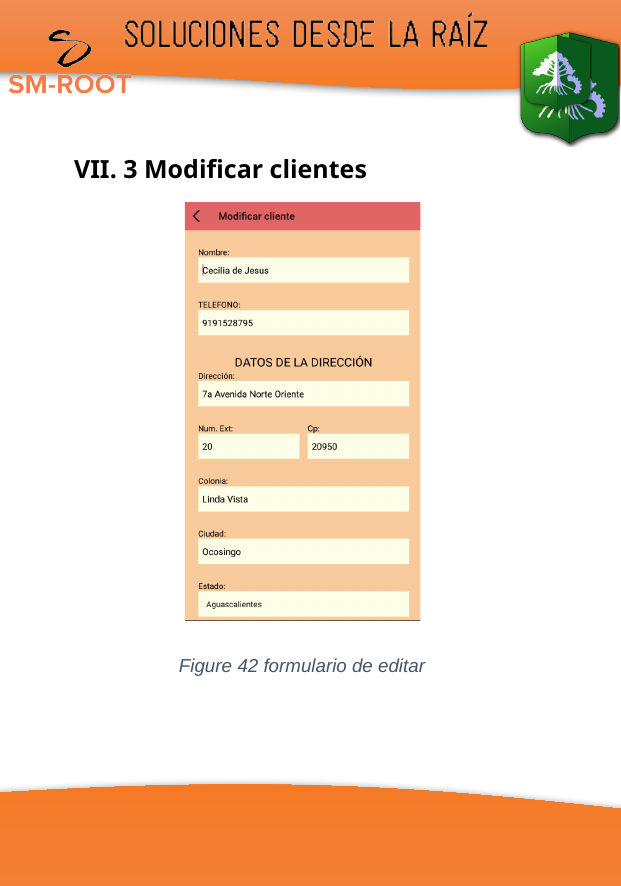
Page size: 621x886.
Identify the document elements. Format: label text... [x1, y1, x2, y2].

picture [184, 202, 421, 621]
text Figure 42 formulario de editar [74, 655, 531, 676]
picture [516, 28, 621, 147]
picture [7, 28, 132, 100]
subtitle VII. 3 Modificar clientes [74, 152, 531, 186]
